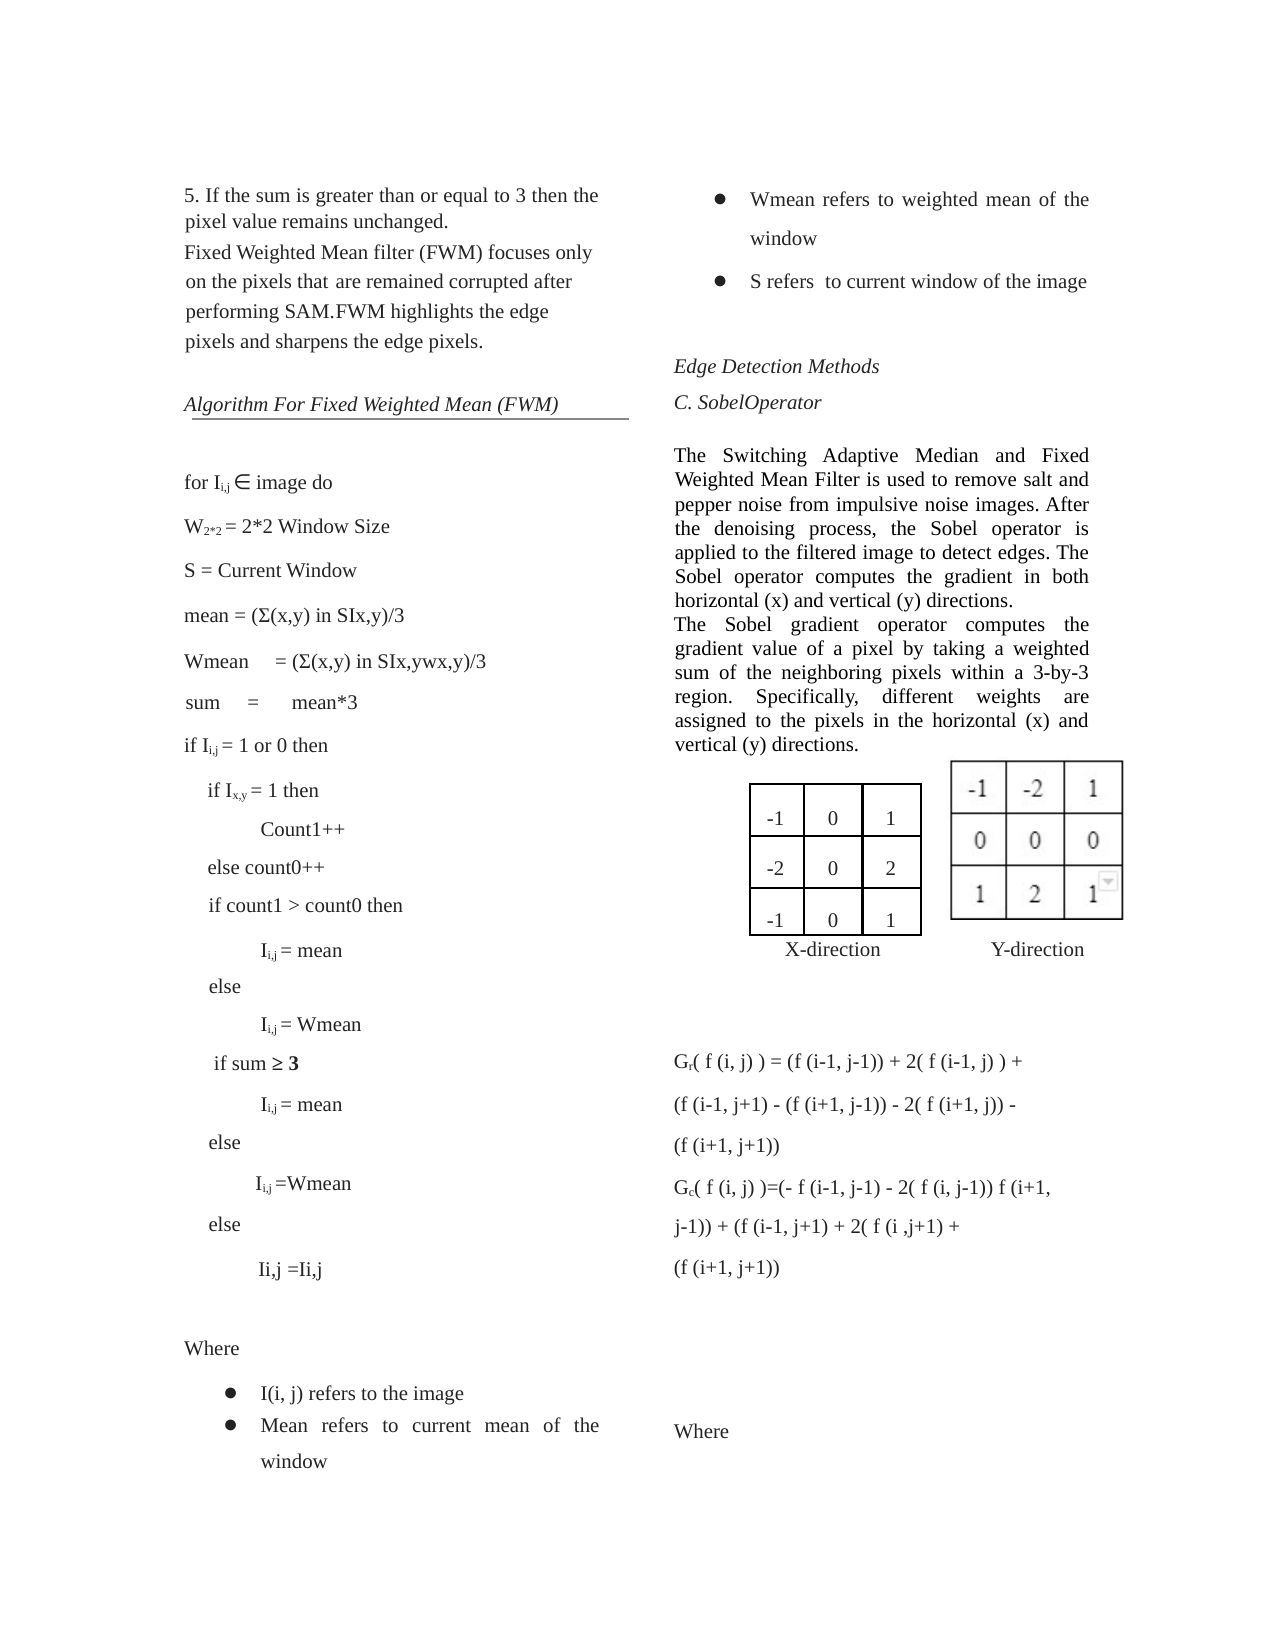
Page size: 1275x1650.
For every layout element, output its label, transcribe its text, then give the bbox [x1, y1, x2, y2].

text else count0++ [186, 855, 397, 879]
text (f (i+1, j+1)) [673, 1133, 1089, 1157]
text else [186, 1130, 600, 1154]
text Gc( f (i, j) )=(- f (i-1, j-1) - 2( f (i, j-1)) f (i+1, j-1)) + (f (i-1, j+1) + 2( f (i ,j+1) + [673, 1174, 1051, 1238]
text else [185, 1212, 600, 1236]
text Where [673, 1419, 1089, 1443]
text Ii,j = mean [208, 1092, 542, 1116]
text 5. If the sum is greater than or equal to 3 then the pixel value remains unchanged. [184, 182, 600, 233]
list I(i, j) refers to the image [223, 1377, 600, 1405]
list Mean refers to current mean of the window [223, 1408, 600, 1473]
subtitle Edge Detection Methods [673, 354, 1089, 378]
subtitle C. SobelOperator [673, 390, 1089, 414]
text if count1 > count0 then [186, 893, 600, 917]
list Wmean refers to weighted mean of the window [712, 182, 1089, 250]
text (f (i-1, j+1) - (f (i+1, j-1)) - 2( f (i+1, j)) - [673, 1091, 1089, 1116]
text (f (i+1, j+1)) [673, 1255, 1089, 1279]
text X-direction Y-direction [675, 936, 1089, 961]
text The Switching Adaptive Median and Fixed Weighted Mean Filter is used to remove salt and pepper noise from impulsive noise images. After the denoising process, the Sobel operator is applied to the filtered image to detect edges. The Sobel operator computes the gradient in both horizontal (x) and vertical (y) directions. [673, 443, 1089, 612]
text if Ix,y = 1 then [186, 778, 600, 802]
text else [187, 976, 600, 998]
text Ii,j =Wmean [186, 1171, 600, 1195]
picture [946, 756, 1125, 920]
text Wmean = (Σ(x,y) in SIx,ywx,y)/3 [184, 649, 600, 673]
text Count1++ [185, 817, 600, 841]
text W2*2 = 2*2 Window Size [184, 514, 428, 538]
text mean = (Σ(x,y) in SIx,y)/3 [184, 603, 600, 627]
text for Ii,j ∈ image do [184, 469, 600, 495]
text Gr( f (i, j) ) = (f (i-1, j-1)) + 2( f (i-1, j) ) + [673, 1049, 1089, 1073]
text The Sobel gradient operator computes the gradient value of a pixel by taking a weighted sum of the neighboring pixels within a 3-by-3 region. Specifically, different weights are assigned to the pixels in the horizontal (x) and vertical (y) directions. [673, 612, 1089, 756]
text Fixed Weighted Mean filter (FWM) focuses only on the pixels that are remained corrupted after performing SAM. FWM highlights the edge pixels and sharpens the edge pixels. [184, 239, 601, 353]
text Ii,j = Wmean [187, 1015, 600, 1036]
text Ii,j =Ii,j [185, 1257, 600, 1281]
text S = Current Window [184, 558, 428, 582]
table_header [749, 757, 933, 936]
text if sum ≥ 3 [187, 1053, 600, 1075]
text sum = mean*3 [185, 690, 600, 714]
text if Ii,j = 1 or 0 then [184, 733, 600, 757]
table_header [933, 757, 1125, 936]
text Where [184, 1336, 600, 1360]
subtitle Algorithm For Fixed Weighted Mean (FWM) [184, 392, 600, 416]
text Ii,j = mean [208, 938, 542, 962]
list S refers to current window of the image [712, 265, 1089, 294]
